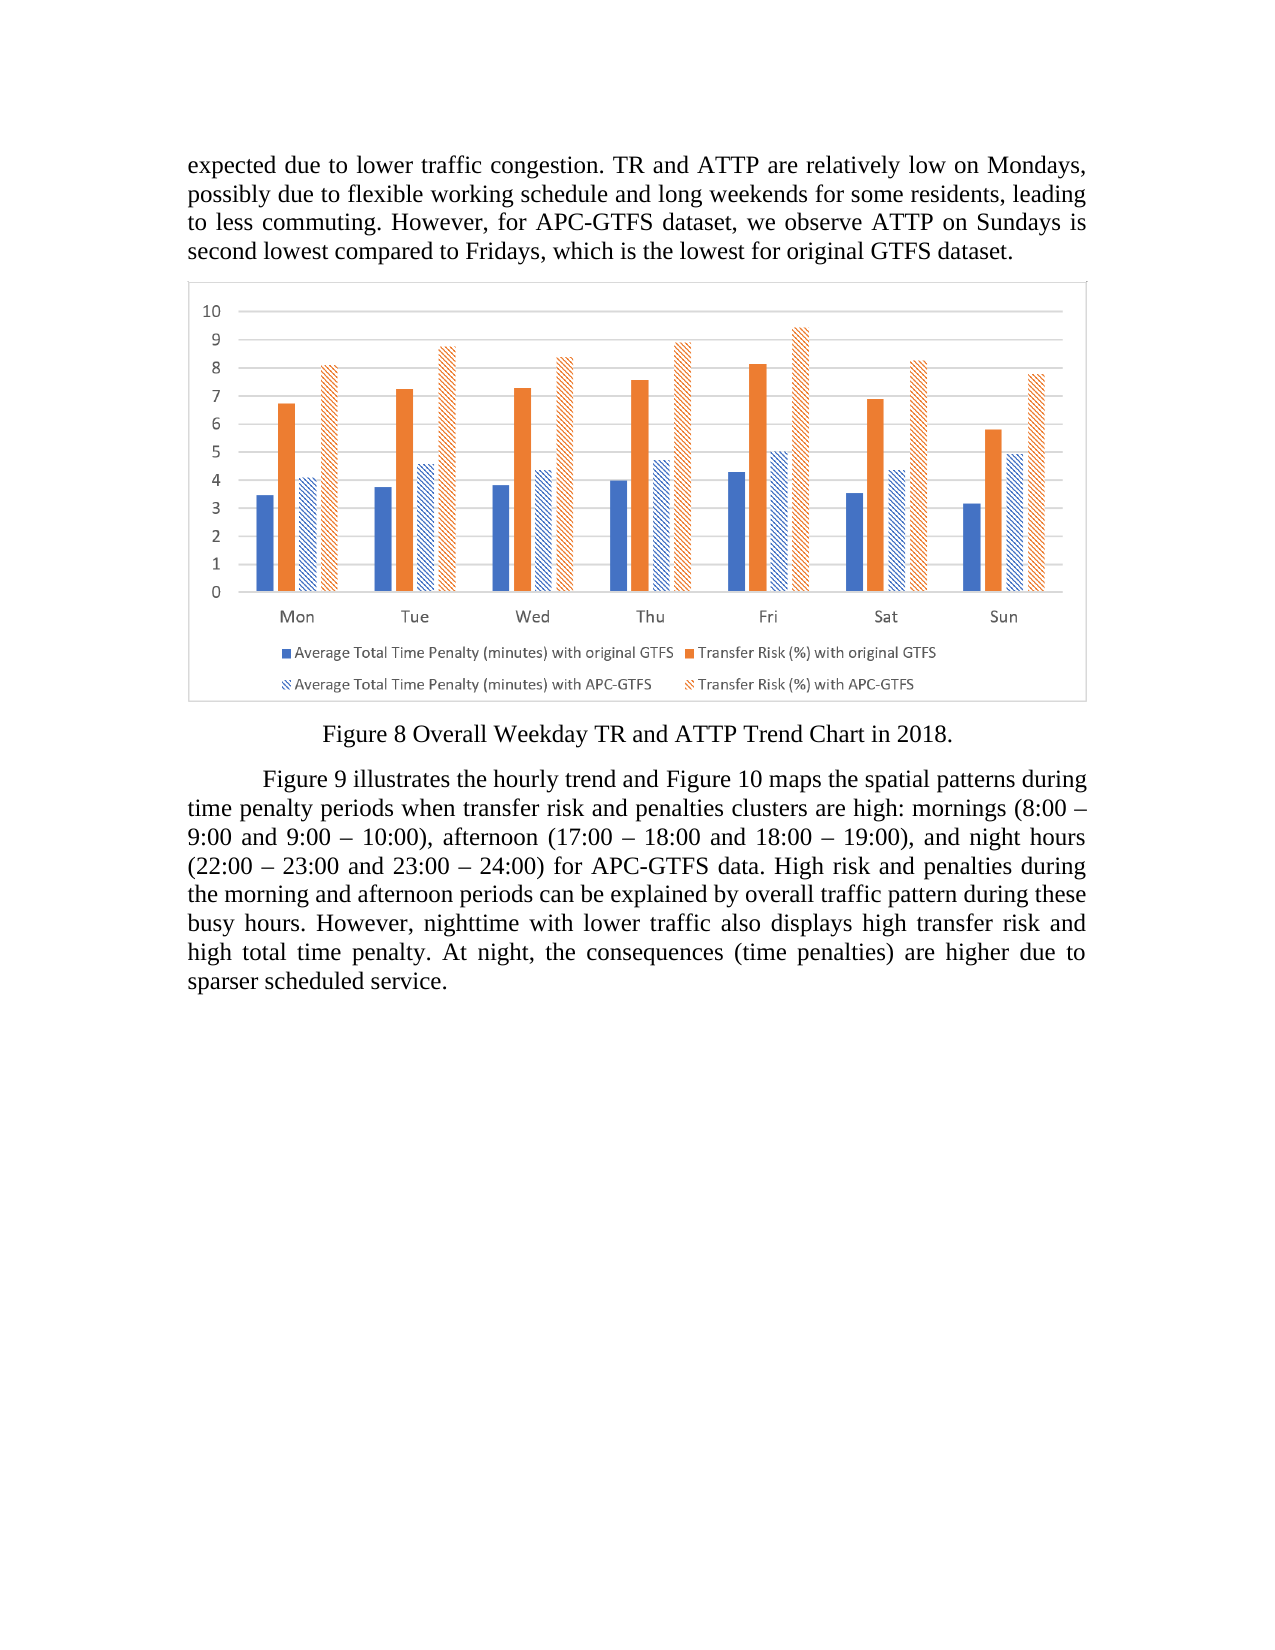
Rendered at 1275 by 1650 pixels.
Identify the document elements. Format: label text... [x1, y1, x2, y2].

text Figure 9 illustrates the hourly trend and Figure 10 maps the spatial patterns during time penalty periods when transfer risk and penalties clusters are high: mornings (8:00 – 9:00 and 9:00 – 10:00), afternoon (17:00 – 18:00 and 18:00 – 19:00), and night hours (22:00 – 23:00 and 23:00 – 24:00) for APC-GTFS data. High risk and penalties during the morning and afternoon periods can be explained by overall traffic pattern during these busy hours. However, nighttime with lower traffic also displays high transfer risk and high total time penalty. At night, the consequences (time penalties) are higher due to sparser scheduled service. [187, 764, 1087, 994]
picture [187, 281, 1088, 703]
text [187, 150, 1087, 265]
text Figure 8 Overall Weekday TR and ATTP Trend Chart in 2018. [187, 719, 1087, 748]
